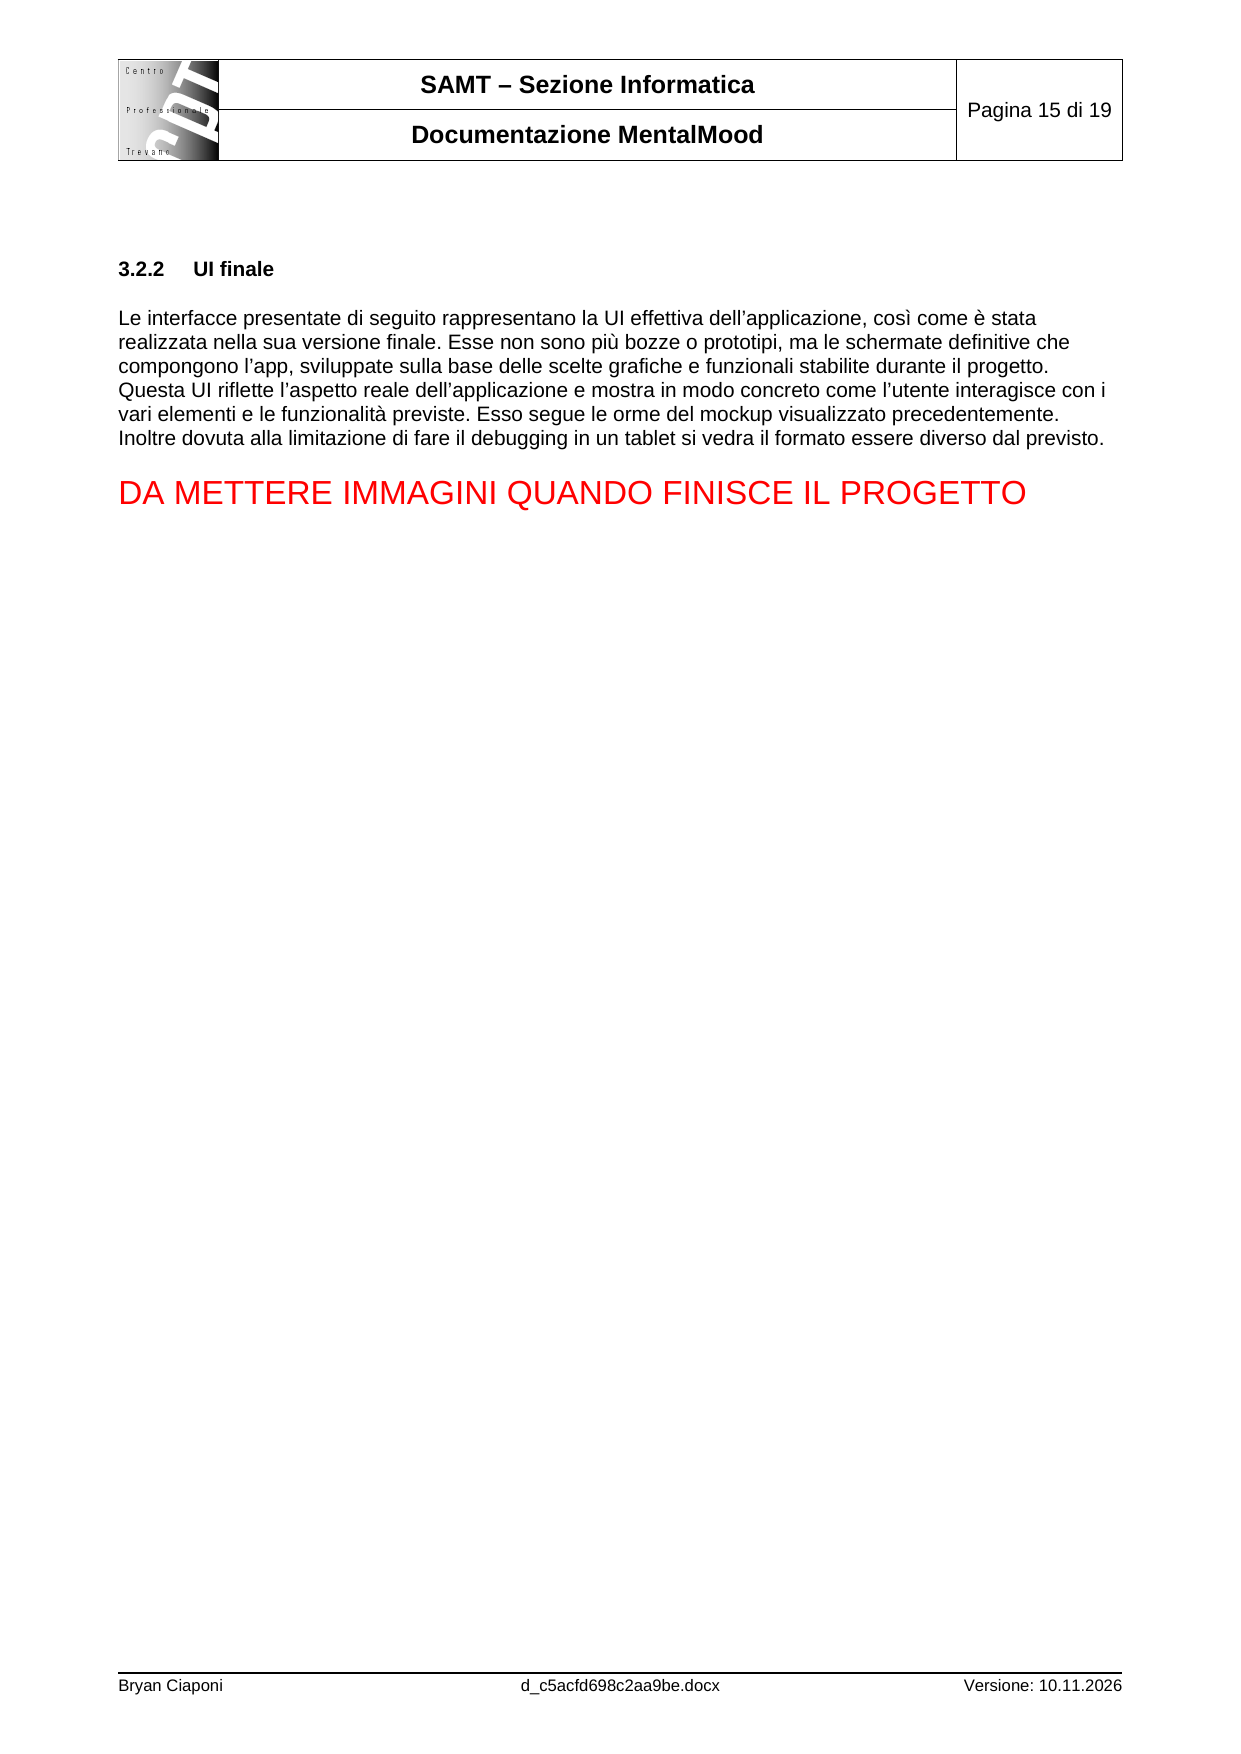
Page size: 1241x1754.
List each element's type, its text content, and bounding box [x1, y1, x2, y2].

text DA METTERE IMMAGINI QUANDO FINISCE IL PROGETTO [118, 473, 1122, 512]
text Le interfacce presentate di seguito rappresentano la UI effettiva dell’applicazione, così come è stata realizzata nella sua versione finale. Esse non sono più bozze o prototipi, ma le schermate definitive che compongono l’app, sviluppate sulla base delle scelte grafiche e funzionali stabilite durante il progetto. Questa UI riflette l’aspetto reale dell’applicazione e mostra in modo concreto come l’utente interagisce con i vari elementi e le funzionalità previste. Esso segue le orme del mockup visualizzato precedentemente. [118, 306, 1122, 426]
text Inoltre dovuta alla limitazione di fare il debugging in un tablet si vedra il formato essere diverso dal previsto. [118, 426, 1122, 449]
picture [118, 60, 219, 160]
subtitle UI finale [118, 257, 1122, 281]
